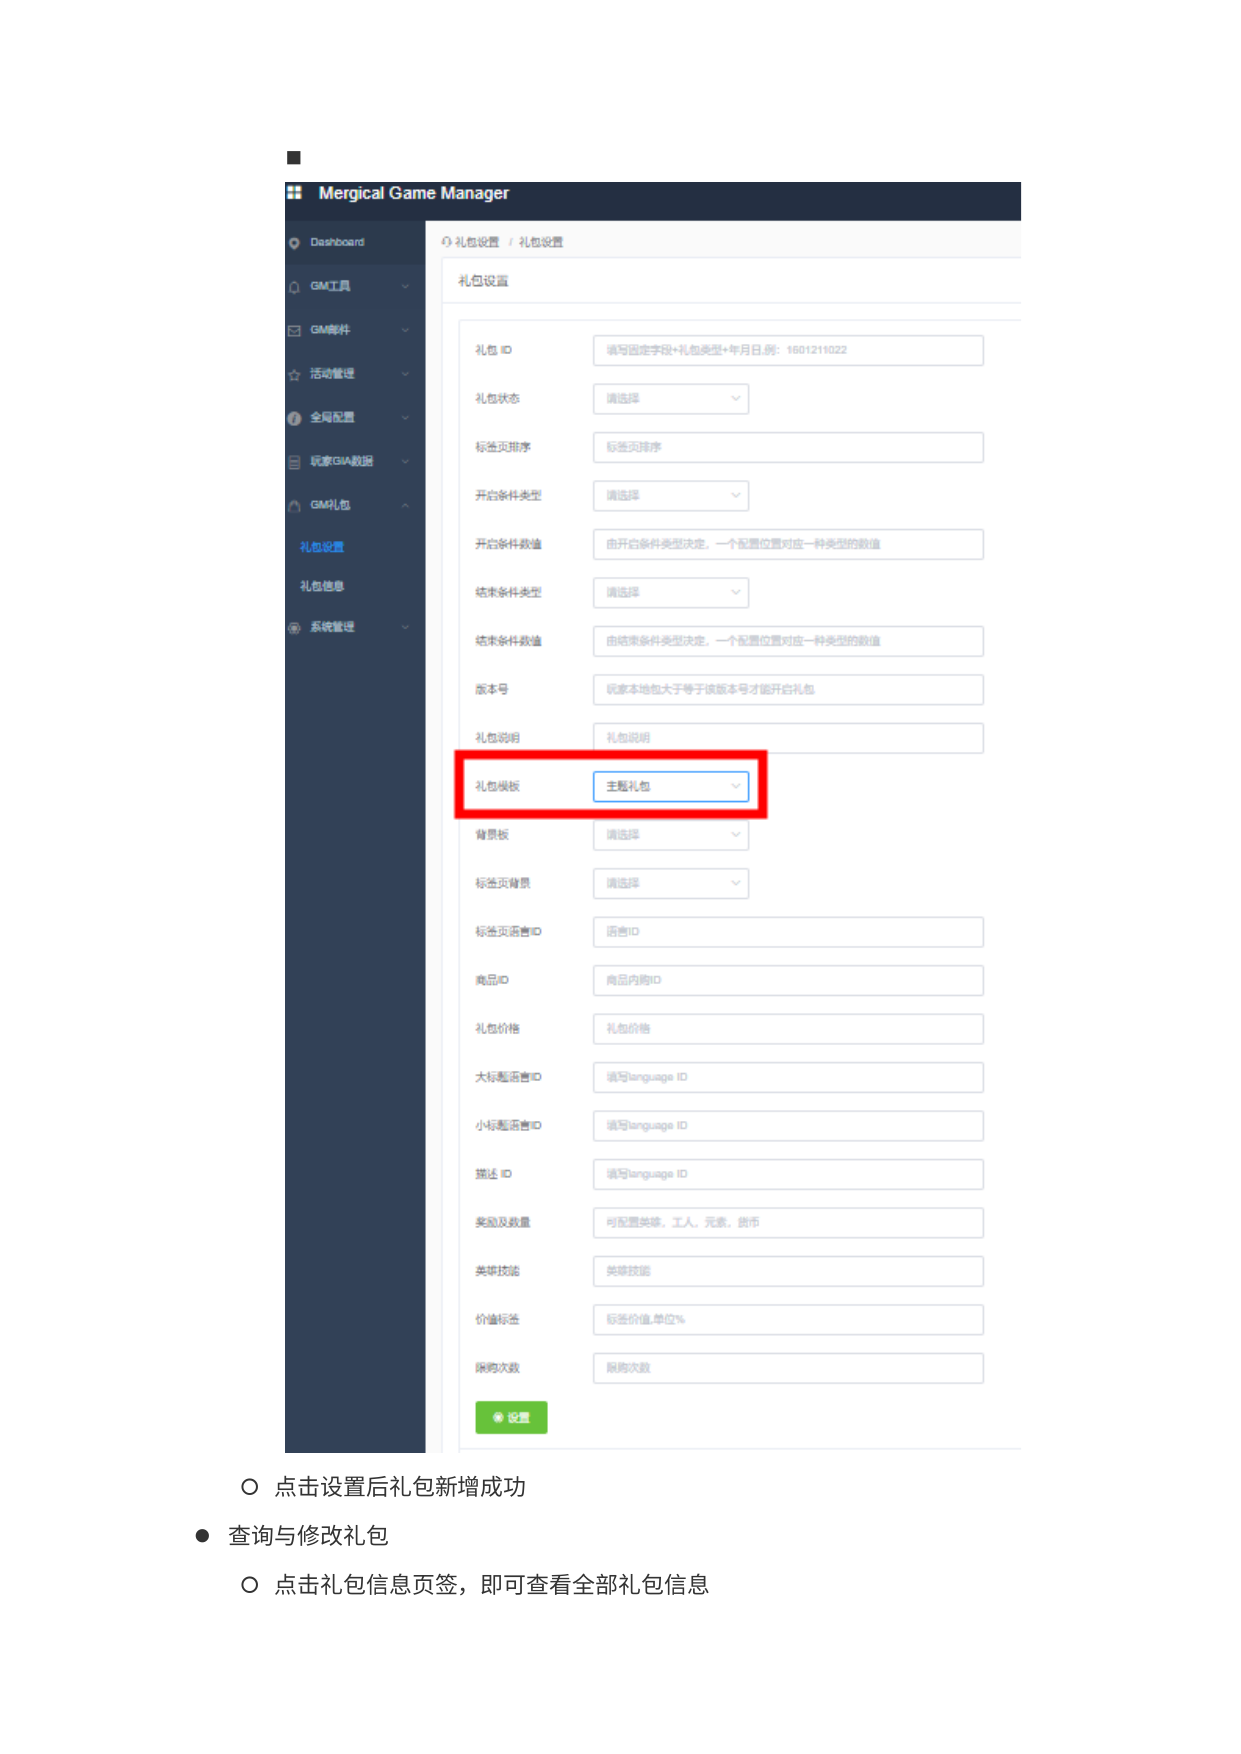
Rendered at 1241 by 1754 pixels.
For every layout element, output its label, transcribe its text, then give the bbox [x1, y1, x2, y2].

picture [285, 182, 1022, 1453]
list 点击设置后礼包新增成功 [239, 1468, 1093, 1502]
list 查询与修改礼包 [193, 1518, 1093, 1551]
list 点击礼包信息页签，即可查看全部礼包信息 [239, 1567, 1093, 1600]
